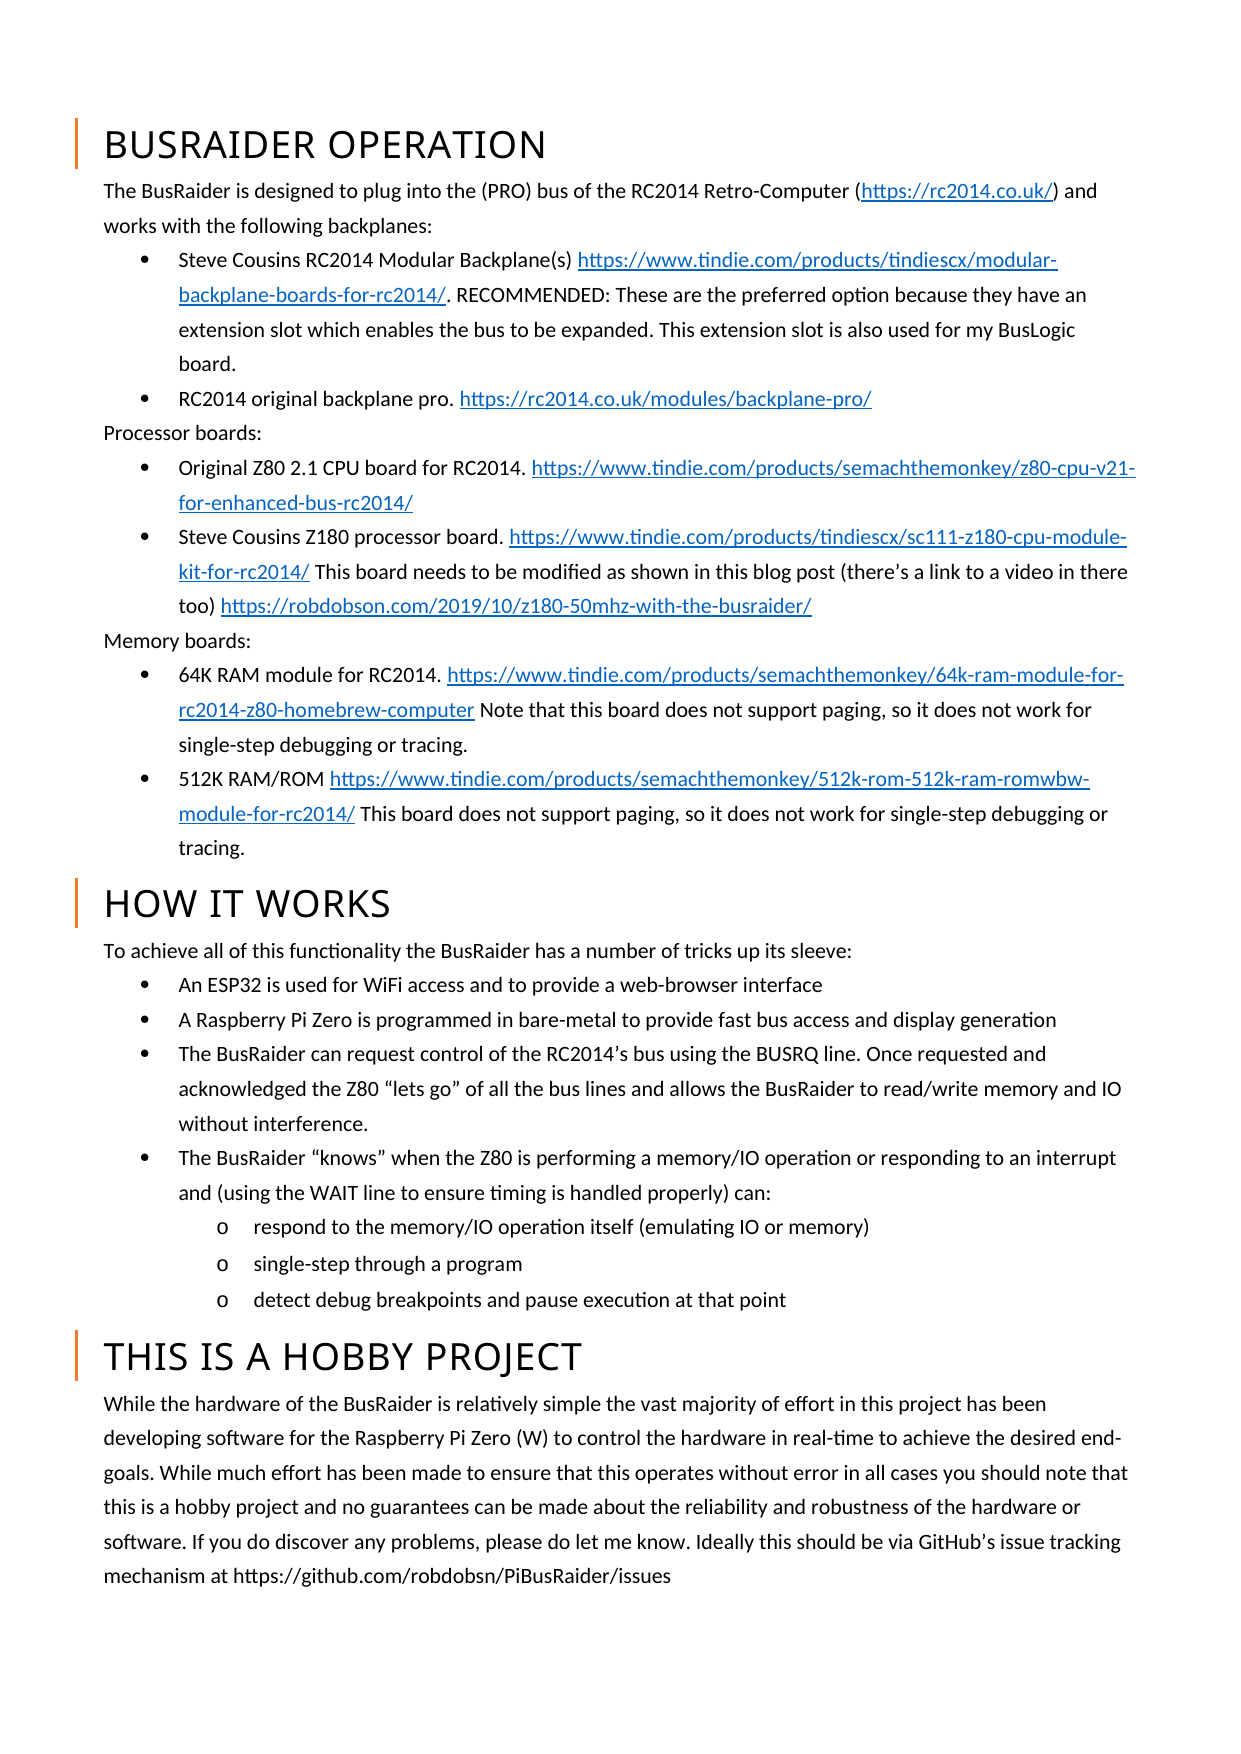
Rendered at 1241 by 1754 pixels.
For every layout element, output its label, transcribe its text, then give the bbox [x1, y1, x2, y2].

subtitle This is a Hobby Project [78, 1330, 1137, 1381]
list RC2014 original backplane pro. https://rc2014.co.uk/modules/backplane-pro/ [141, 385, 1137, 412]
text Processor boards: [103, 419, 1137, 446]
list The BusRaider “knows” when the Z80 is performing a memory/IO operation or responding to an interrupt and (using the WAIT line to ensure timing is handled properly) can: [141, 1144, 1137, 1206]
text Memory boards: [103, 627, 1137, 654]
list Steve Cousins Z180 processor board. https://www.tindie.com/products/tindiescx/sc111-z180-cpu-module-kit-for-rc2014/ This board needs to be modified as shown in this blog post (there’s a link to a video in there too) https://robdobson.com/2019/10/z180-50mhz-with-the-busraider/ [141, 523, 1137, 619]
list Original Z80 2.1 CPU board for RC2014. https://www.tindie.com/products/semachthemonkey/z80-cpu-v21-for-enhanced-bus-rc2014/ [141, 454, 1137, 515]
list The BusRaider can request control of the RC2014’s bus using the BUSRQ line. Once requested and acknowledged the Z80 “lets go” of all the bus lines and allows the BusRaider to read/write memory and IO without interference. [141, 1041, 1137, 1136]
subtitle BusRaider OPERATION [103, 118, 1137, 169]
list An ESP32 is used for WiFi access and to provide a web-browser interface [141, 971, 1137, 998]
list Steve Cousins RC2014 Modular Backplane(s) https://www.tindie.com/products/tindiescx/modular-backplane-boards-for-rc2014/. RECOMMENDED: These are the preferred option because they have an extension slot which enables the bus to be expanded. This extension slot is also used for my BusLogic board. [141, 247, 1137, 377]
list 512K RAM/ROM https://www.tindie.com/products/semachthemonkey/512k-rom-512k-ram-romwbw-module-for-rc2014/ This board does not support paging, so it does not work for single-step debugging or tracing. [141, 765, 1137, 861]
text While the hardware of the BusRaider is relatively simple the vast majority of effort in this project has been developing software for the Raspberry Pi Zero (W) to control the hardware in real-time to achieve the desired end-goals. While much effort has been made to ensure that this operates without error in all cases you should note that this is a hobby project and no guarantees can be made about the reliability and robustness of the hardware or software. If you do discover any problems, please do let me know. Ideally this should be via GitHub’s issue tracking mechanism at https://github.com/robdobsn/PiBusRaider/issues [103, 1390, 1137, 1589]
list A Raspberry Pi Zero is programmed in bare-metal to provide fast bus access and display generation [141, 1006, 1137, 1033]
list 64K RAM module for RC2014. https://www.tindie.com/products/semachthemonkey/64k-ram-module-for-rc2014-z80-homebrew-computer Note that this board does not support paging, so it does not work for single-step debugging or tracing. [141, 662, 1137, 757]
text The BusRaider is designed to plug into the (PRO) bus of the RC2014 Retro-Computer (https://rc2014.co.uk/) and works with the following backplanes: [103, 177, 1137, 239]
list respond to the memory/IO operation itself (emulating IO or memory) [216, 1213, 1137, 1241]
text To achieve all of this functionality the BusRaider has a number of tricks up its sleeve: [103, 937, 1137, 963]
subtitle HOW IT WORKS [75, 877, 1137, 928]
list detect debug breakpoints and pause execution at that point [216, 1286, 1137, 1314]
list single-step through a program [216, 1250, 1137, 1277]
